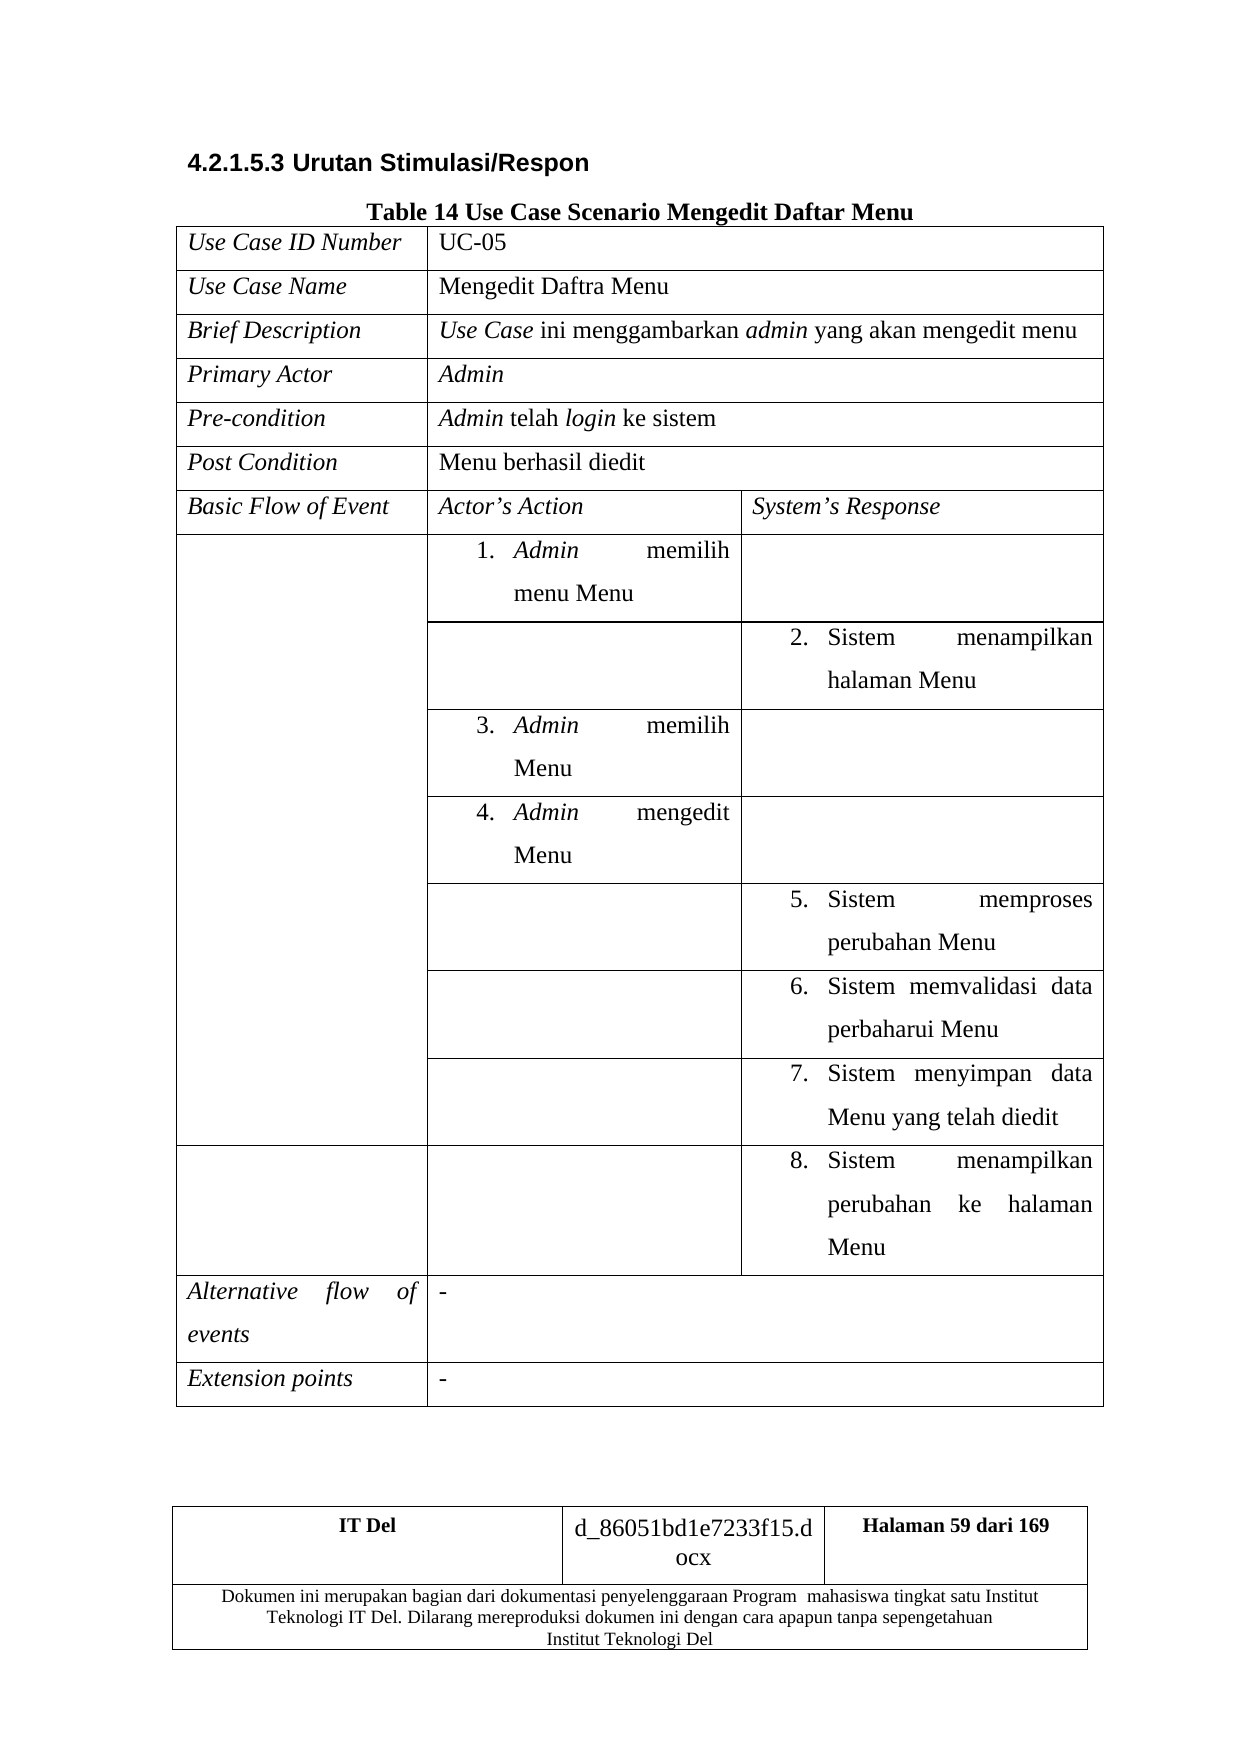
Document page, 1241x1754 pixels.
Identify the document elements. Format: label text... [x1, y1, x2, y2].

subtitle Urutan Stimulasi/Respon [187, 148, 1092, 176]
table_cell [177, 1146, 427, 1275]
table_cell Admin [428, 359, 1103, 402]
table_cell [428, 1146, 741, 1275]
table_cell [742, 535, 1103, 621]
table_cell [177, 535, 427, 1144]
table_cell Basic Flow of Event [177, 491, 427, 534]
table_cell Sistem menampilkan halaman Menu [742, 623, 1103, 709]
table_cell Admin memilih menu Menu [428, 535, 741, 621]
table_cell Admin telah login ke sistem [428, 403, 1103, 446]
table_cell Admin memilih Menu [428, 710, 741, 796]
text Table 14 Use Case Scenario Mengedit Daftar Menu [187, 197, 1092, 226]
table_header Use Case ID Number [177, 227, 427, 270]
table_cell Use Case Name [177, 271, 427, 314]
table_cell Sistem menyimpan data Menu yang telah diedit [742, 1059, 1103, 1144]
table_cell Use Case ini menggambarkan admin yang akan mengedit menu [428, 315, 1103, 358]
table_cell [428, 971, 741, 1057]
table_cell Menu berhasil diedit [428, 447, 1103, 490]
table_cell [428, 884, 741, 970]
table_cell Sistem memproses perubahan Menu [742, 884, 1103, 970]
table_cell System’s Response [742, 491, 1103, 534]
table_cell Post Condition [177, 447, 427, 490]
table_cell Mengedit Daftra Menu [428, 271, 1103, 314]
table_header UC-05 [428, 227, 1103, 270]
table_cell [428, 1363, 1103, 1406]
table_cell Alternative flow of events [177, 1276, 427, 1362]
table_cell Pre-condition [177, 403, 427, 446]
table_cell Sistem menampilkan perubahan ke halaman Menu [742, 1146, 1103, 1275]
table_cell [428, 1059, 741, 1144]
table_cell - [428, 1276, 1103, 1362]
table_cell [742, 710, 1103, 796]
table_cell [742, 797, 1103, 883]
table_cell Actor’s Action [428, 491, 741, 534]
table_cell [428, 623, 741, 709]
table_cell Sistem memvalidasi data perbaharui Menu [742, 971, 1103, 1057]
table_cell Extension points [177, 1363, 427, 1406]
table_cell Brief Description [177, 315, 427, 358]
table_cell Admin mengedit Menu [428, 797, 741, 883]
table_cell Primary Actor [177, 359, 427, 402]
